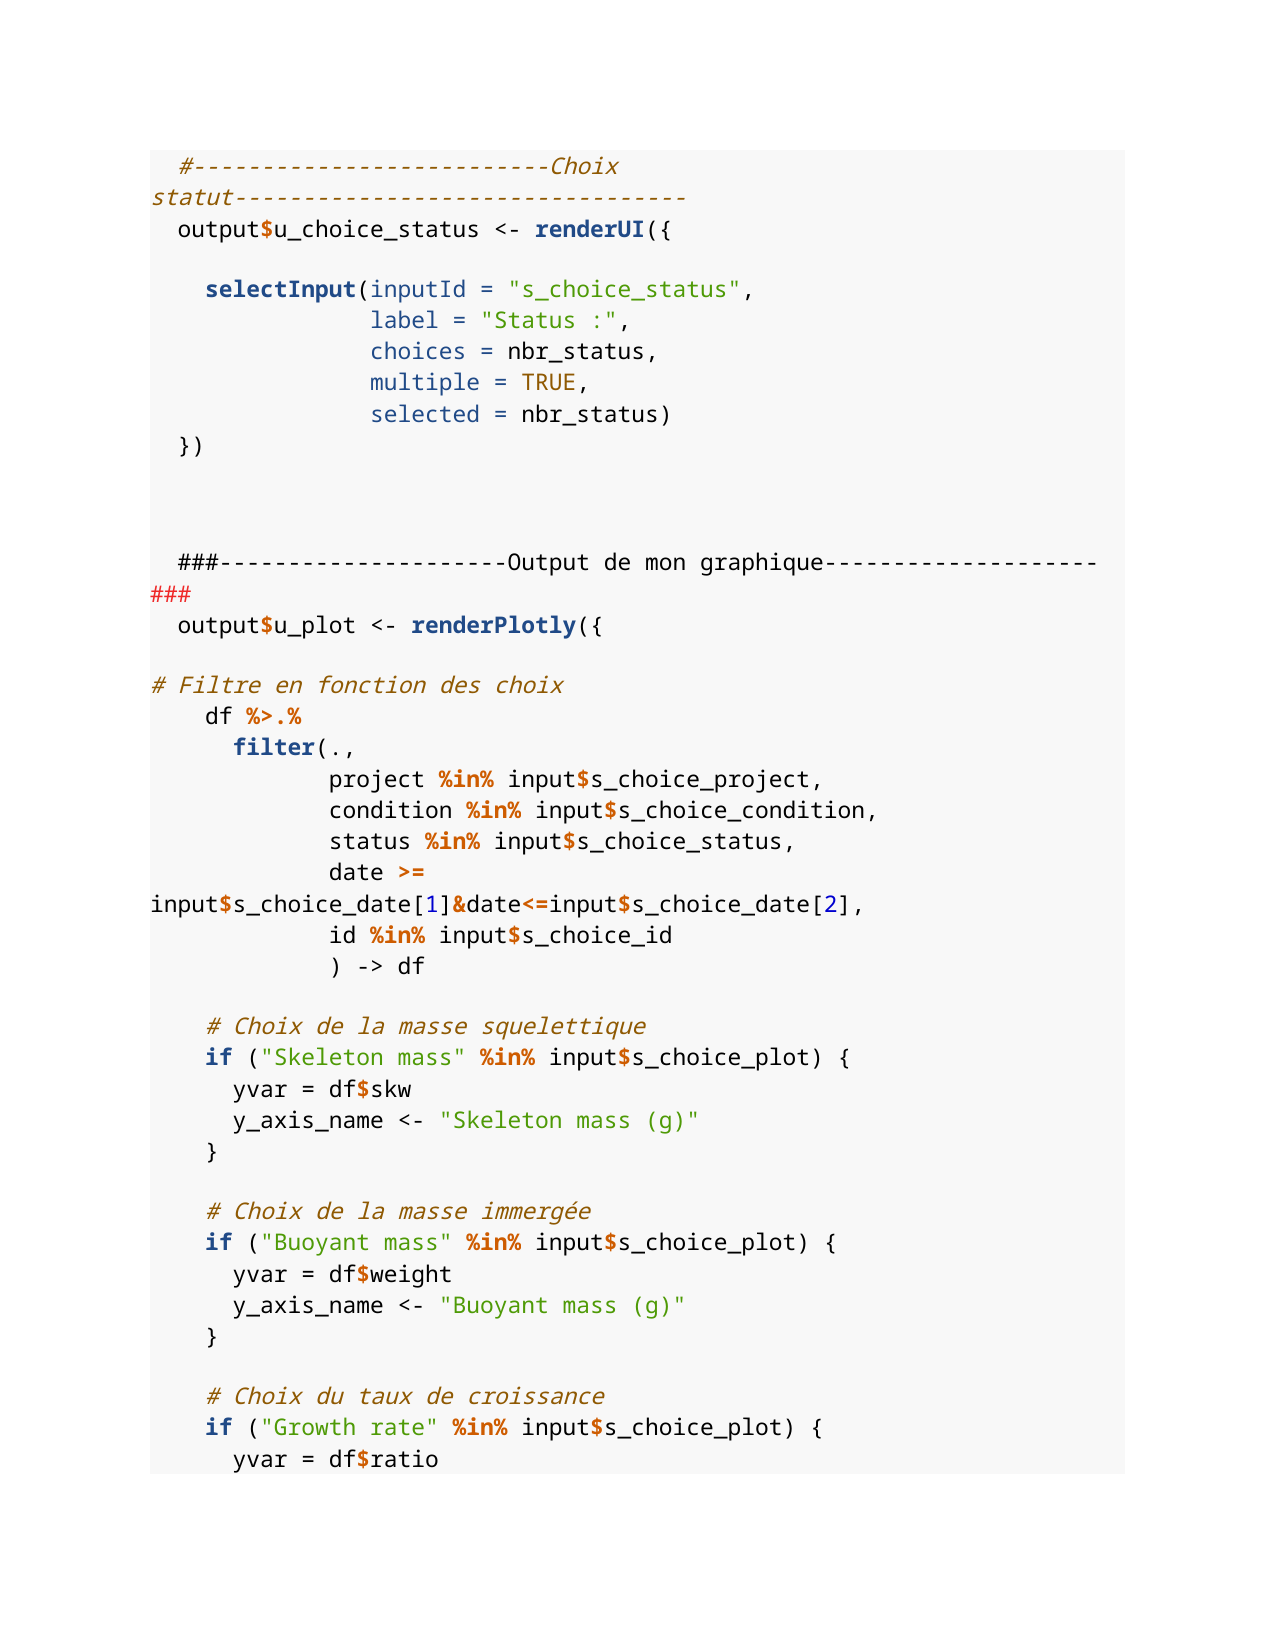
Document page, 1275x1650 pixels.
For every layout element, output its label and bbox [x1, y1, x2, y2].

text [150, 150, 1125, 1474]
